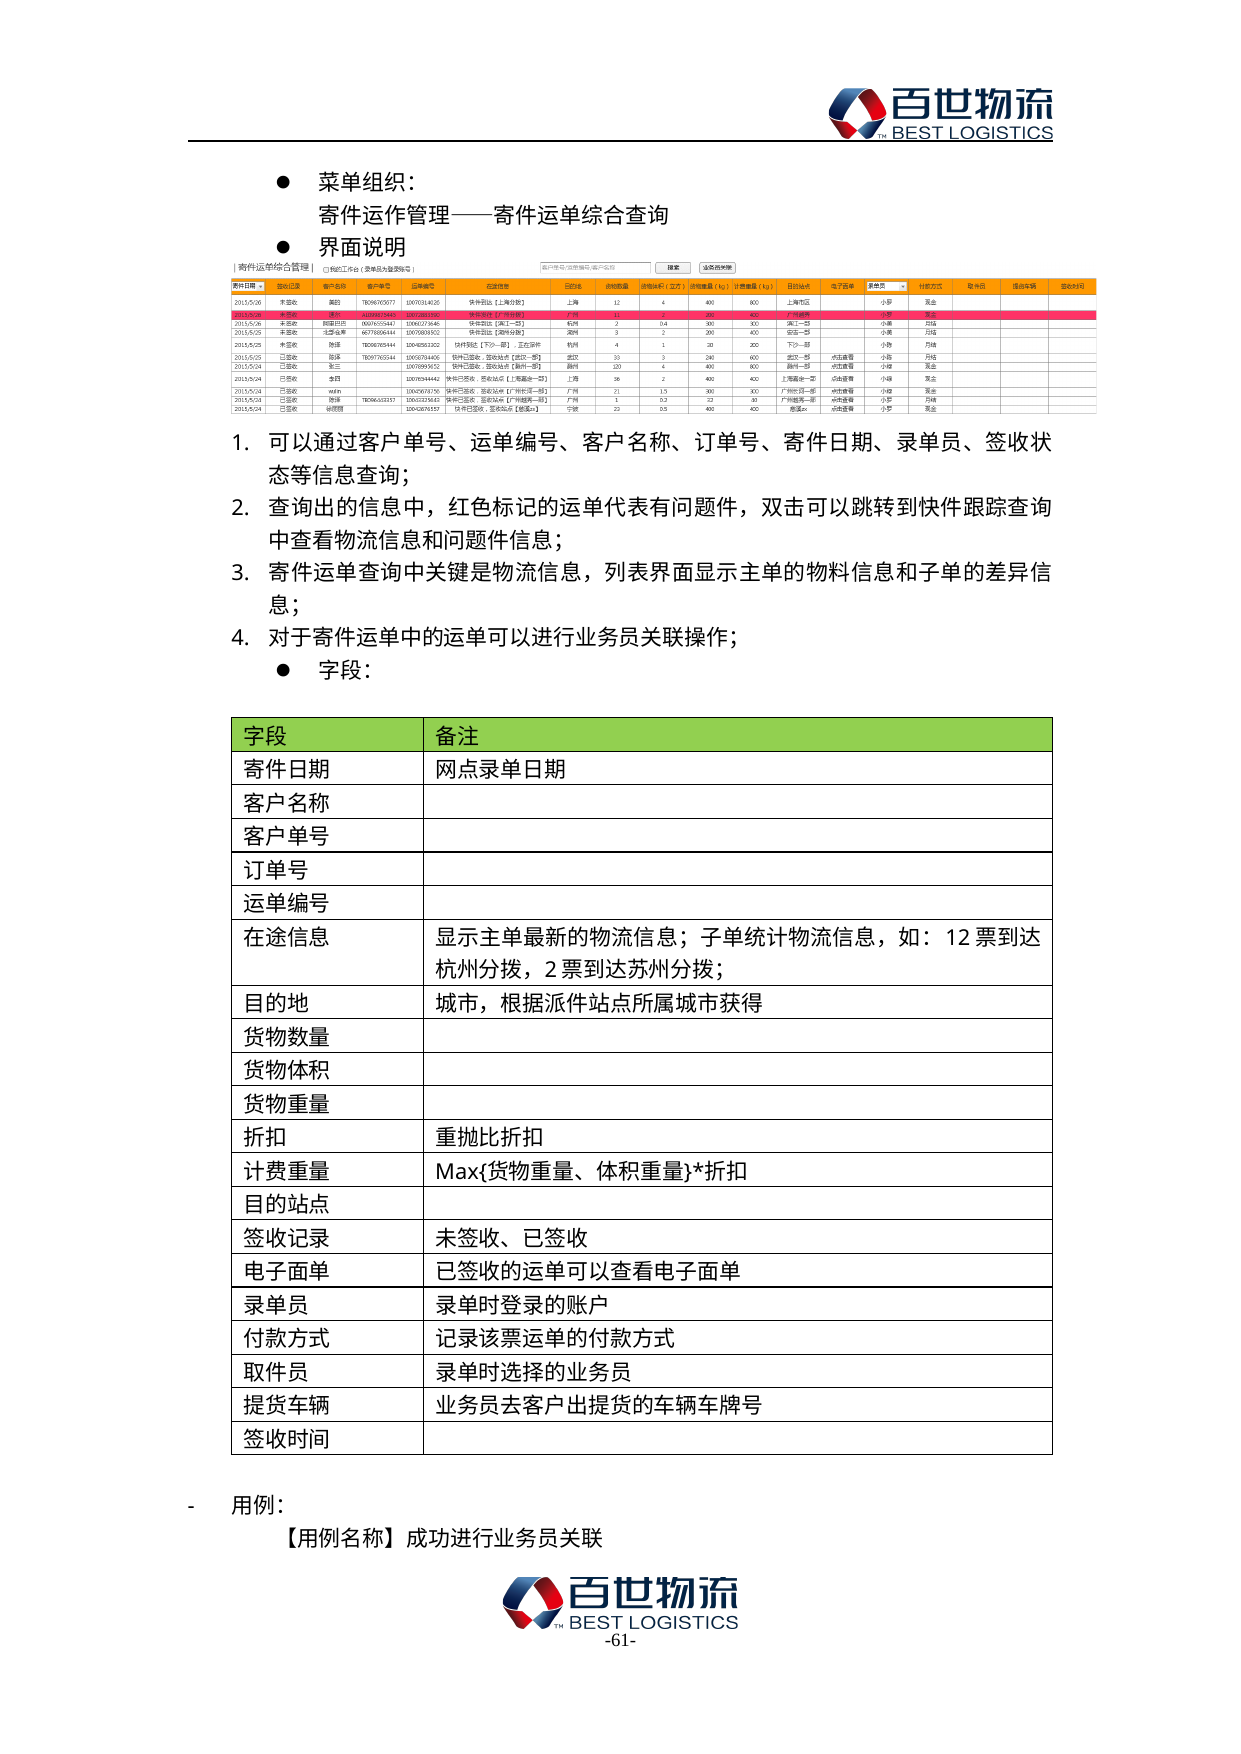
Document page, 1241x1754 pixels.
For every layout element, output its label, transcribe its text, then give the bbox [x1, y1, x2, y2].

list 用例： [187, 1488, 1053, 1520]
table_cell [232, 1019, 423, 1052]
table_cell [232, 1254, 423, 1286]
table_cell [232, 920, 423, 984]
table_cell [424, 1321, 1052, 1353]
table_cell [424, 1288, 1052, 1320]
list 查询出的信息中，红色标记的运单代表有问题件，双击可以跳转到快件跟踪查询中查看物流信息和问题件信息； [231, 490, 1053, 555]
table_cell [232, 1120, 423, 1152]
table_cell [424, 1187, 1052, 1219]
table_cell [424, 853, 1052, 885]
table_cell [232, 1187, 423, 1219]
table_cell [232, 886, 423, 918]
list 可以通过客户单号、运单编号、客户名称、订单号、寄件日期、录单员、签收状态等信息查询； [231, 425, 1053, 490]
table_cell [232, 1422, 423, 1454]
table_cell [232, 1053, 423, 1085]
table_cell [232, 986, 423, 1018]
list 菜单组织： [275, 165, 1053, 197]
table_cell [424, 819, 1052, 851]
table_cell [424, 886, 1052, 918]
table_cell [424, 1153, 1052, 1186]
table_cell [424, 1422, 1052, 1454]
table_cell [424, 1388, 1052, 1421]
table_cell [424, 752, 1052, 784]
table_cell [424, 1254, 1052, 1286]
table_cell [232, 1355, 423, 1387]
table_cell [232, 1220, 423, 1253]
list 字段： [275, 652, 1053, 685]
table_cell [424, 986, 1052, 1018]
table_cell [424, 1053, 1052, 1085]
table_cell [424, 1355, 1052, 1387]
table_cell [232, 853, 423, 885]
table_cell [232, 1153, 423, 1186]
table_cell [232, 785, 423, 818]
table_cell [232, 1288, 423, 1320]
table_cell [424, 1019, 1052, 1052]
picture [231, 262, 1097, 414]
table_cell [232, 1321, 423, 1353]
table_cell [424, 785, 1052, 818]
picture [502, 1577, 738, 1629]
list 寄件运单查询中关键是物流信息，列表界面显示主单的物料信息和子单的差异信息； [231, 555, 1053, 620]
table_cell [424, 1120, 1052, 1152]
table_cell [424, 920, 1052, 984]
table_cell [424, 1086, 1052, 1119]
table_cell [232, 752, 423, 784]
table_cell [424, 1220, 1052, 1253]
list 【用例名称】成功进行业务员关联 [275, 1520, 1053, 1553]
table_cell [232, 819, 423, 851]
list 对于寄件运单中的运单可以进行业务员关联操作； [231, 620, 1053, 652]
list 界面说明 [275, 230, 1053, 262]
picture [828, 88, 1053, 139]
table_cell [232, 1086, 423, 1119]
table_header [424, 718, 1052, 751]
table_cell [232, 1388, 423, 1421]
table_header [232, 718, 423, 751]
list 寄件运作管理——寄件运单综合查询 [319, 197, 1053, 230]
